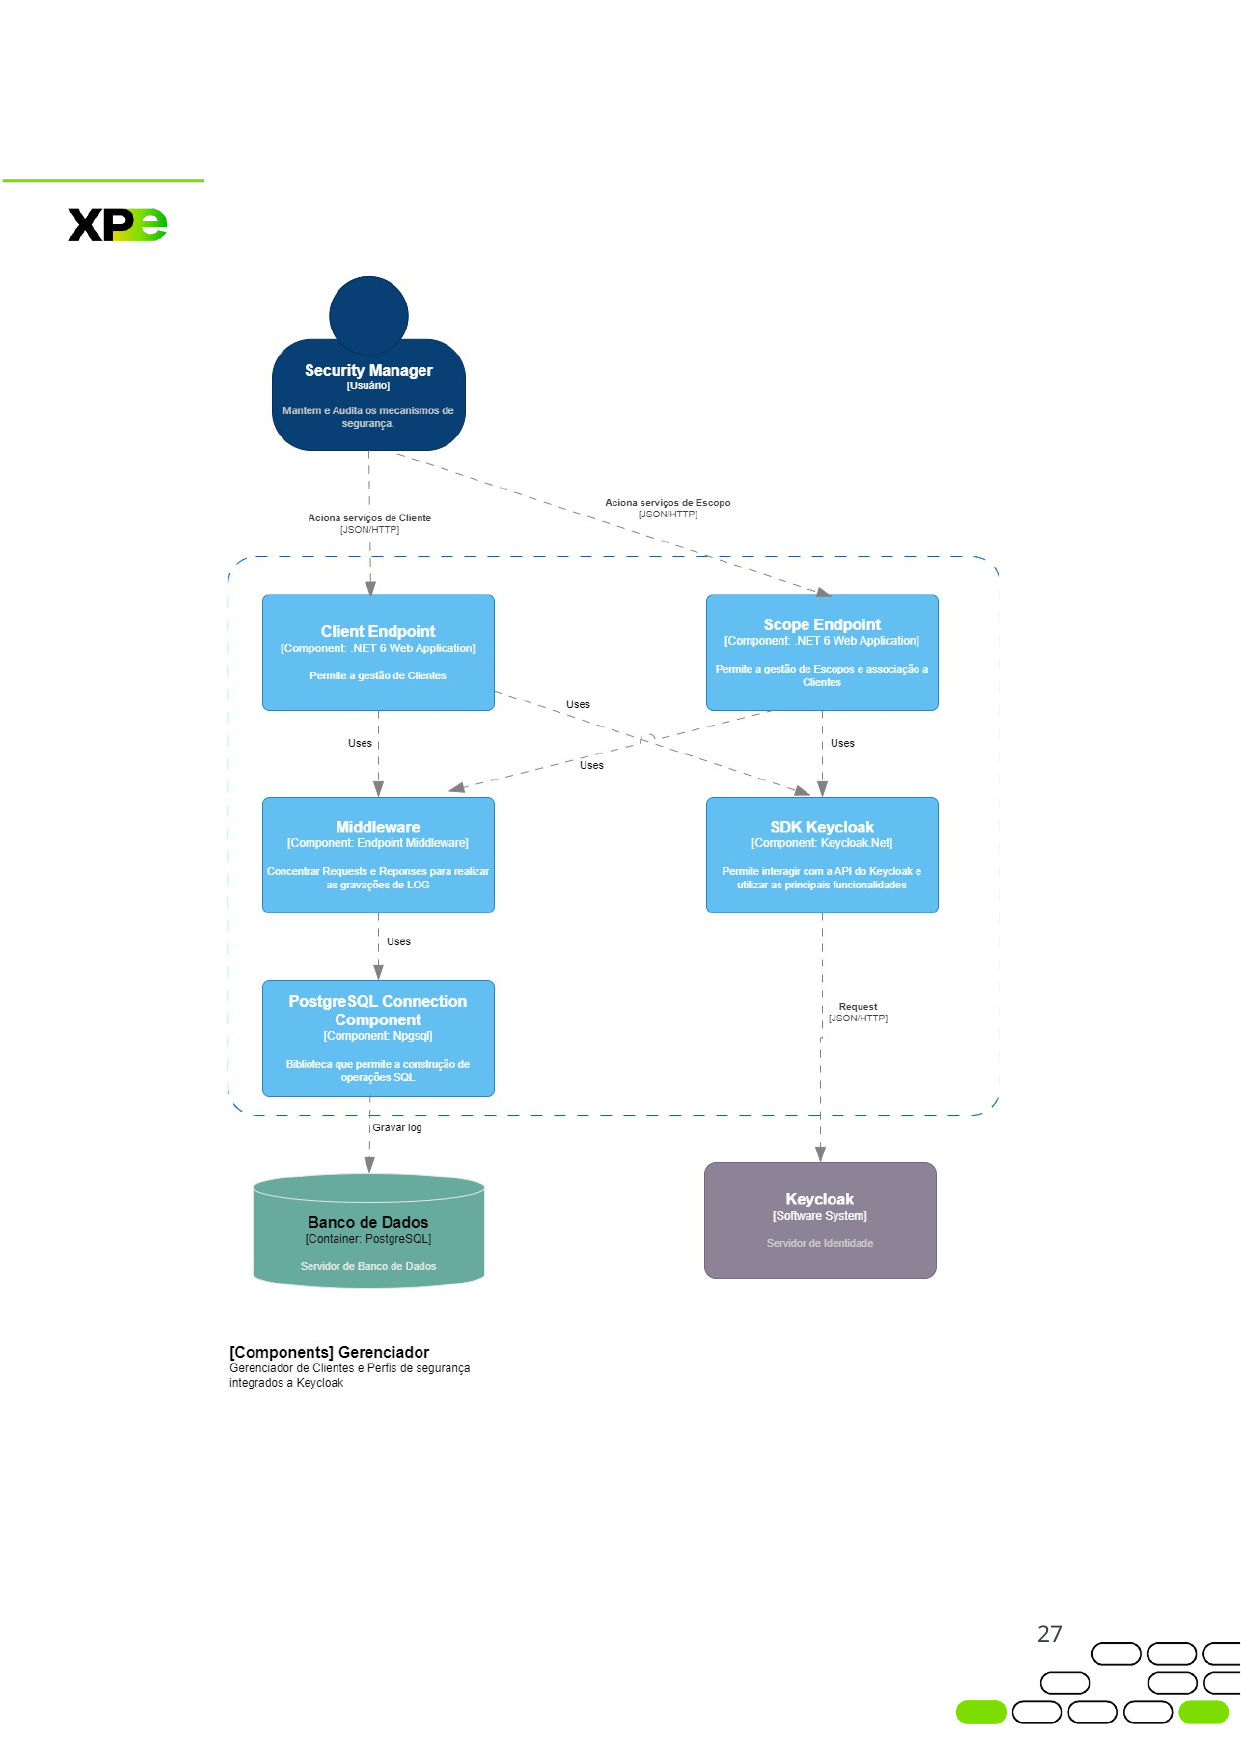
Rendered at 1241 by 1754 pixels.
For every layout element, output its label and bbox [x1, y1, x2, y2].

picture [227, 276, 1000, 1390]
picture [2, 176, 205, 273]
picture [955, 1642, 1241, 1724]
